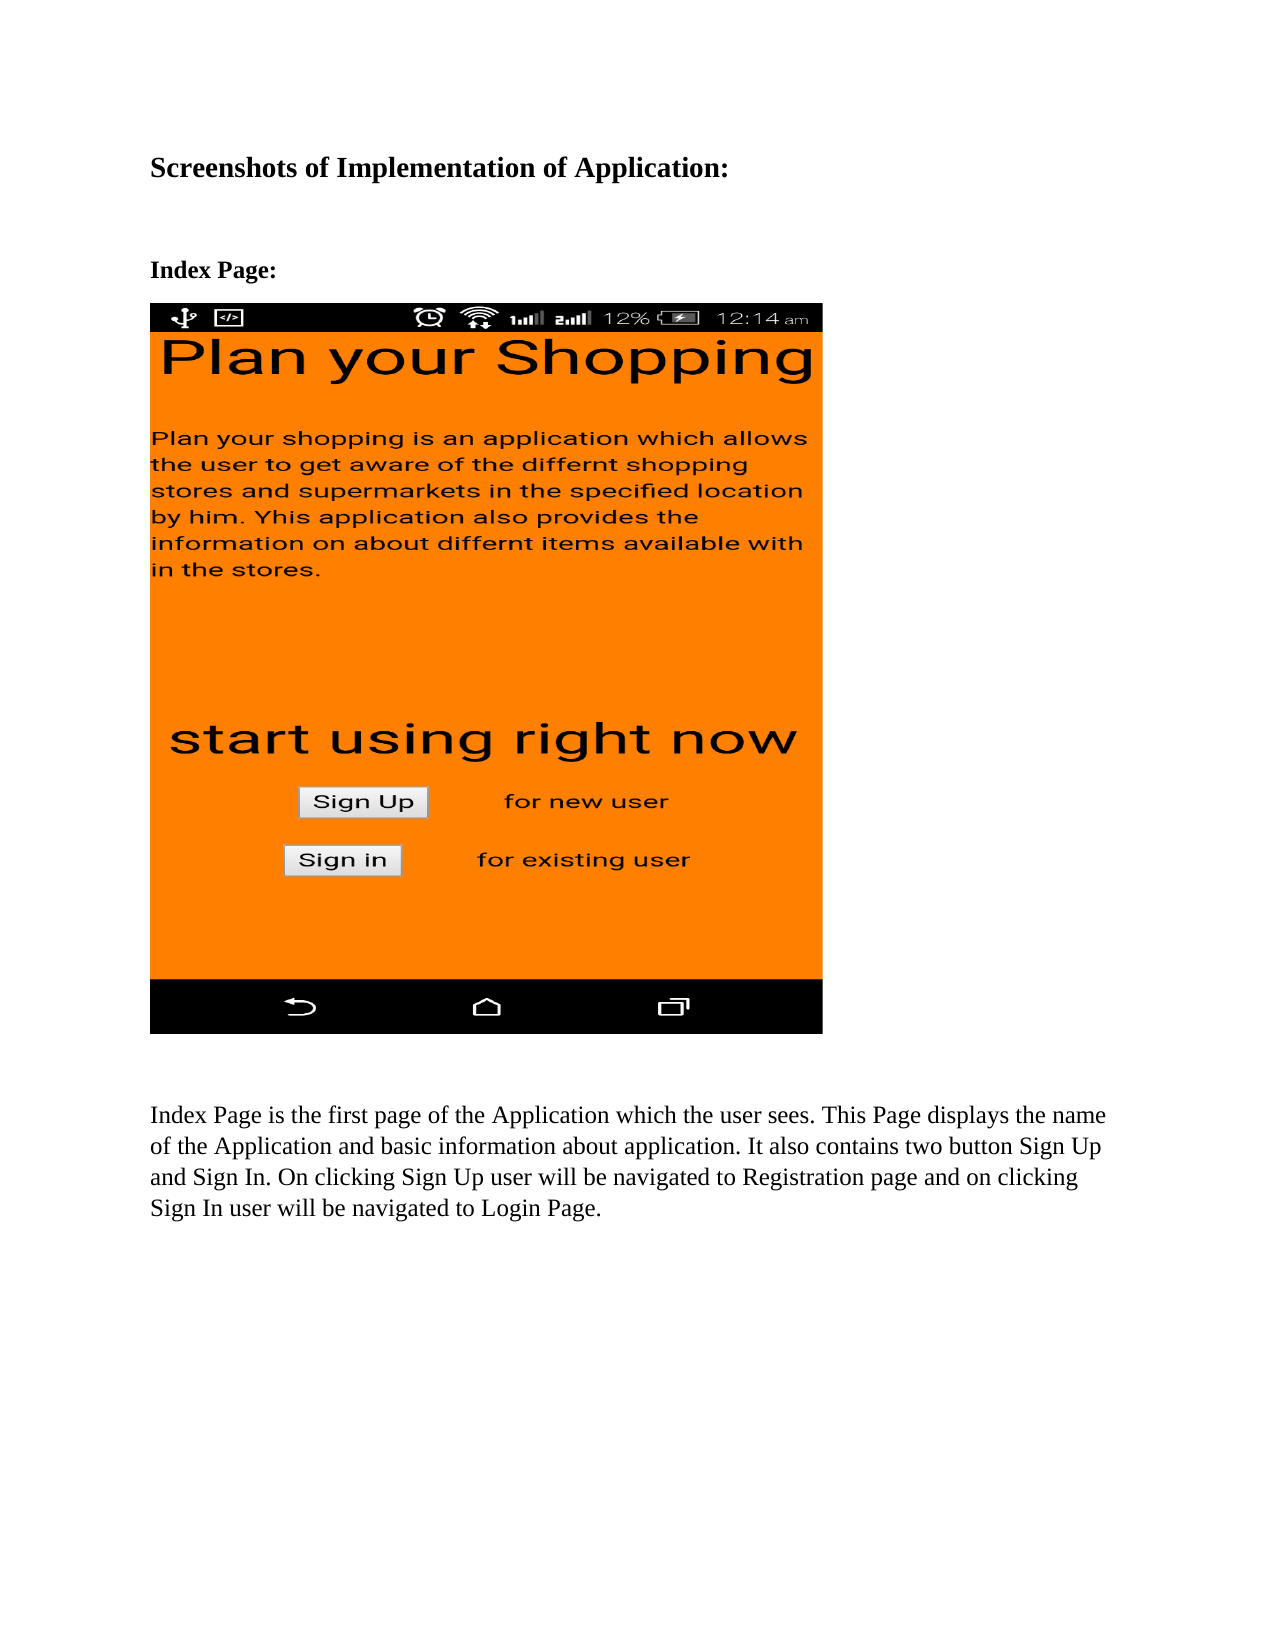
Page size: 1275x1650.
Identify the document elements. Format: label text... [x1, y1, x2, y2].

text Index Page is the first page of the Application which the user sees. This Page displays the name of the Application and basic information about application. It also contains two button Sign Up and Sign In. On clicking Sign Up user will be navigated to Registration page and on clicking Sign In user will be navigated to Login Page. [150, 1100, 1125, 1222]
text Index Page: [150, 256, 1125, 284]
picture [150, 303, 823, 1034]
text Screenshots of Implementation of Application: [150, 150, 1125, 183]
